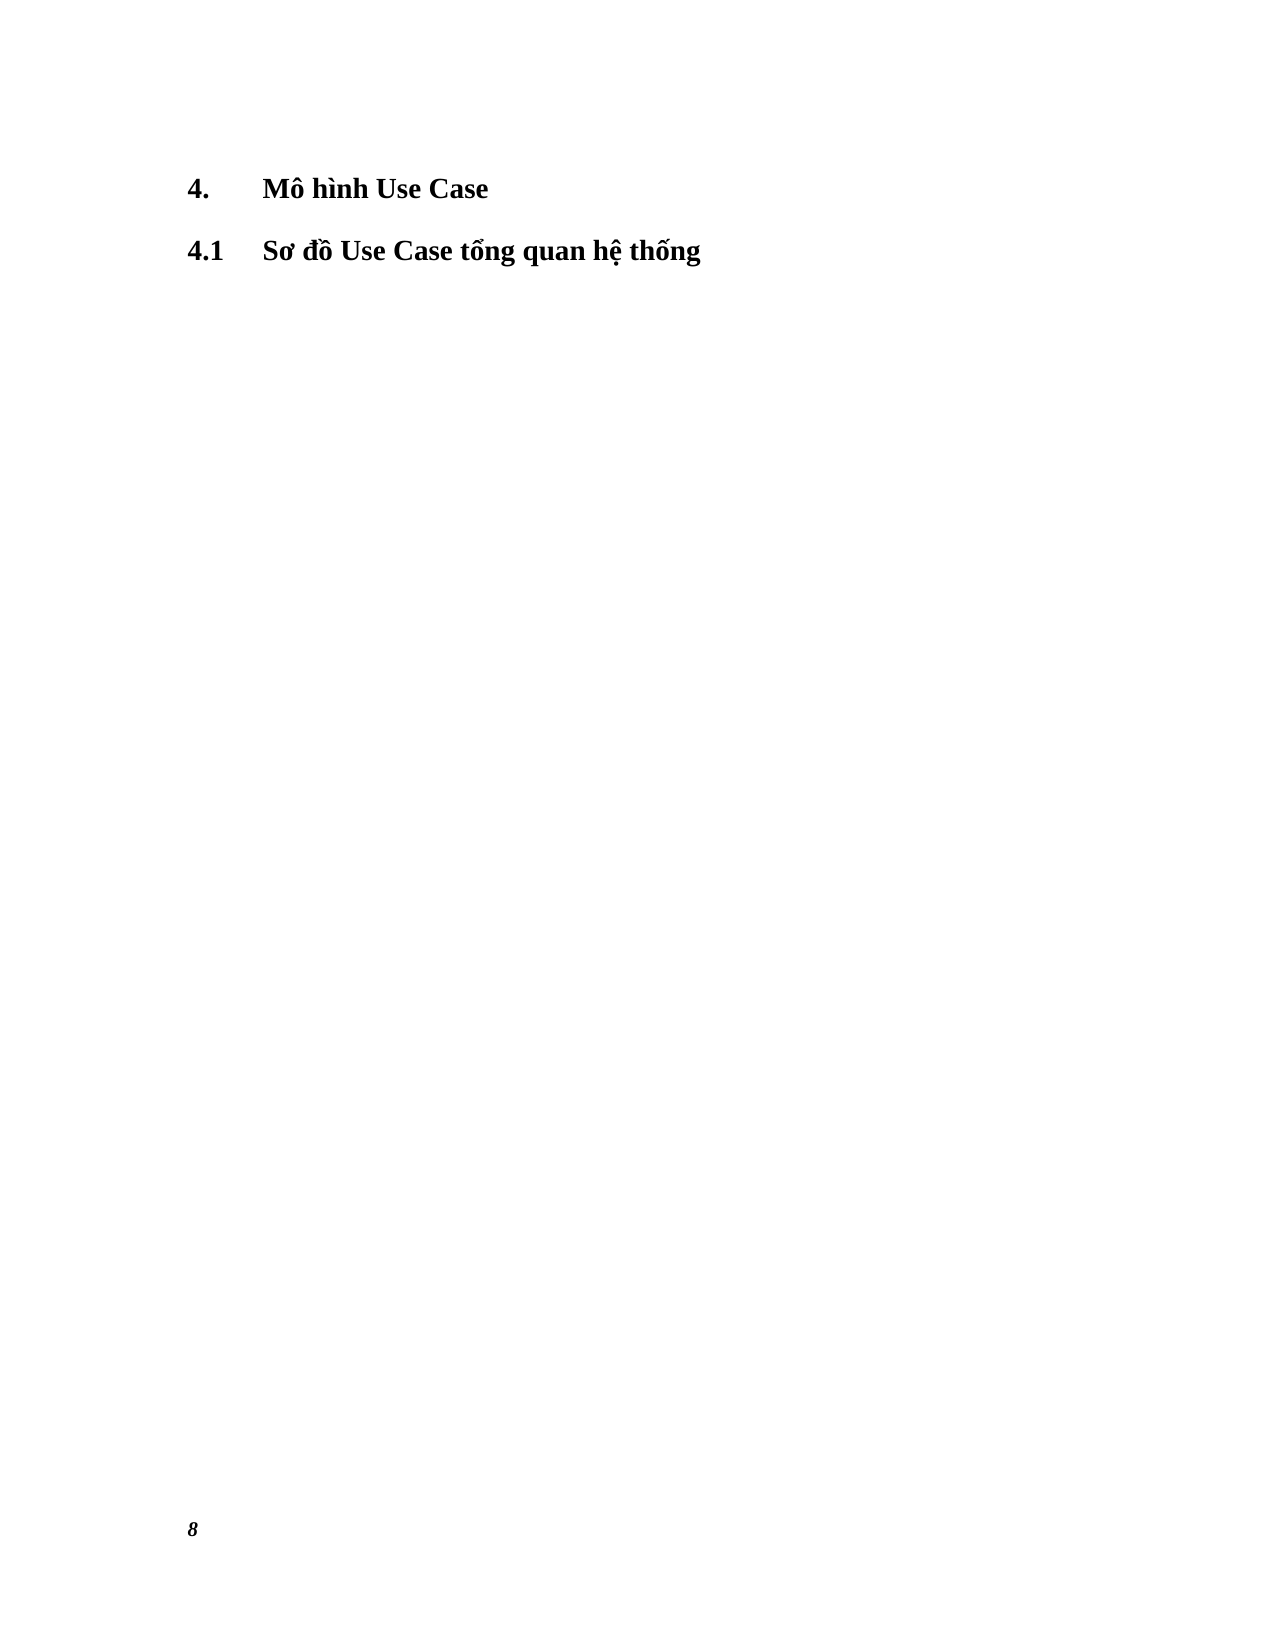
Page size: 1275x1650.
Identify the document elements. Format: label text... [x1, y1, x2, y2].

subtitle Sơ đồ Use Case tổng quan hệ thống [187, 233, 1200, 267]
subtitle Mô hình Use Case [187, 171, 1200, 204]
